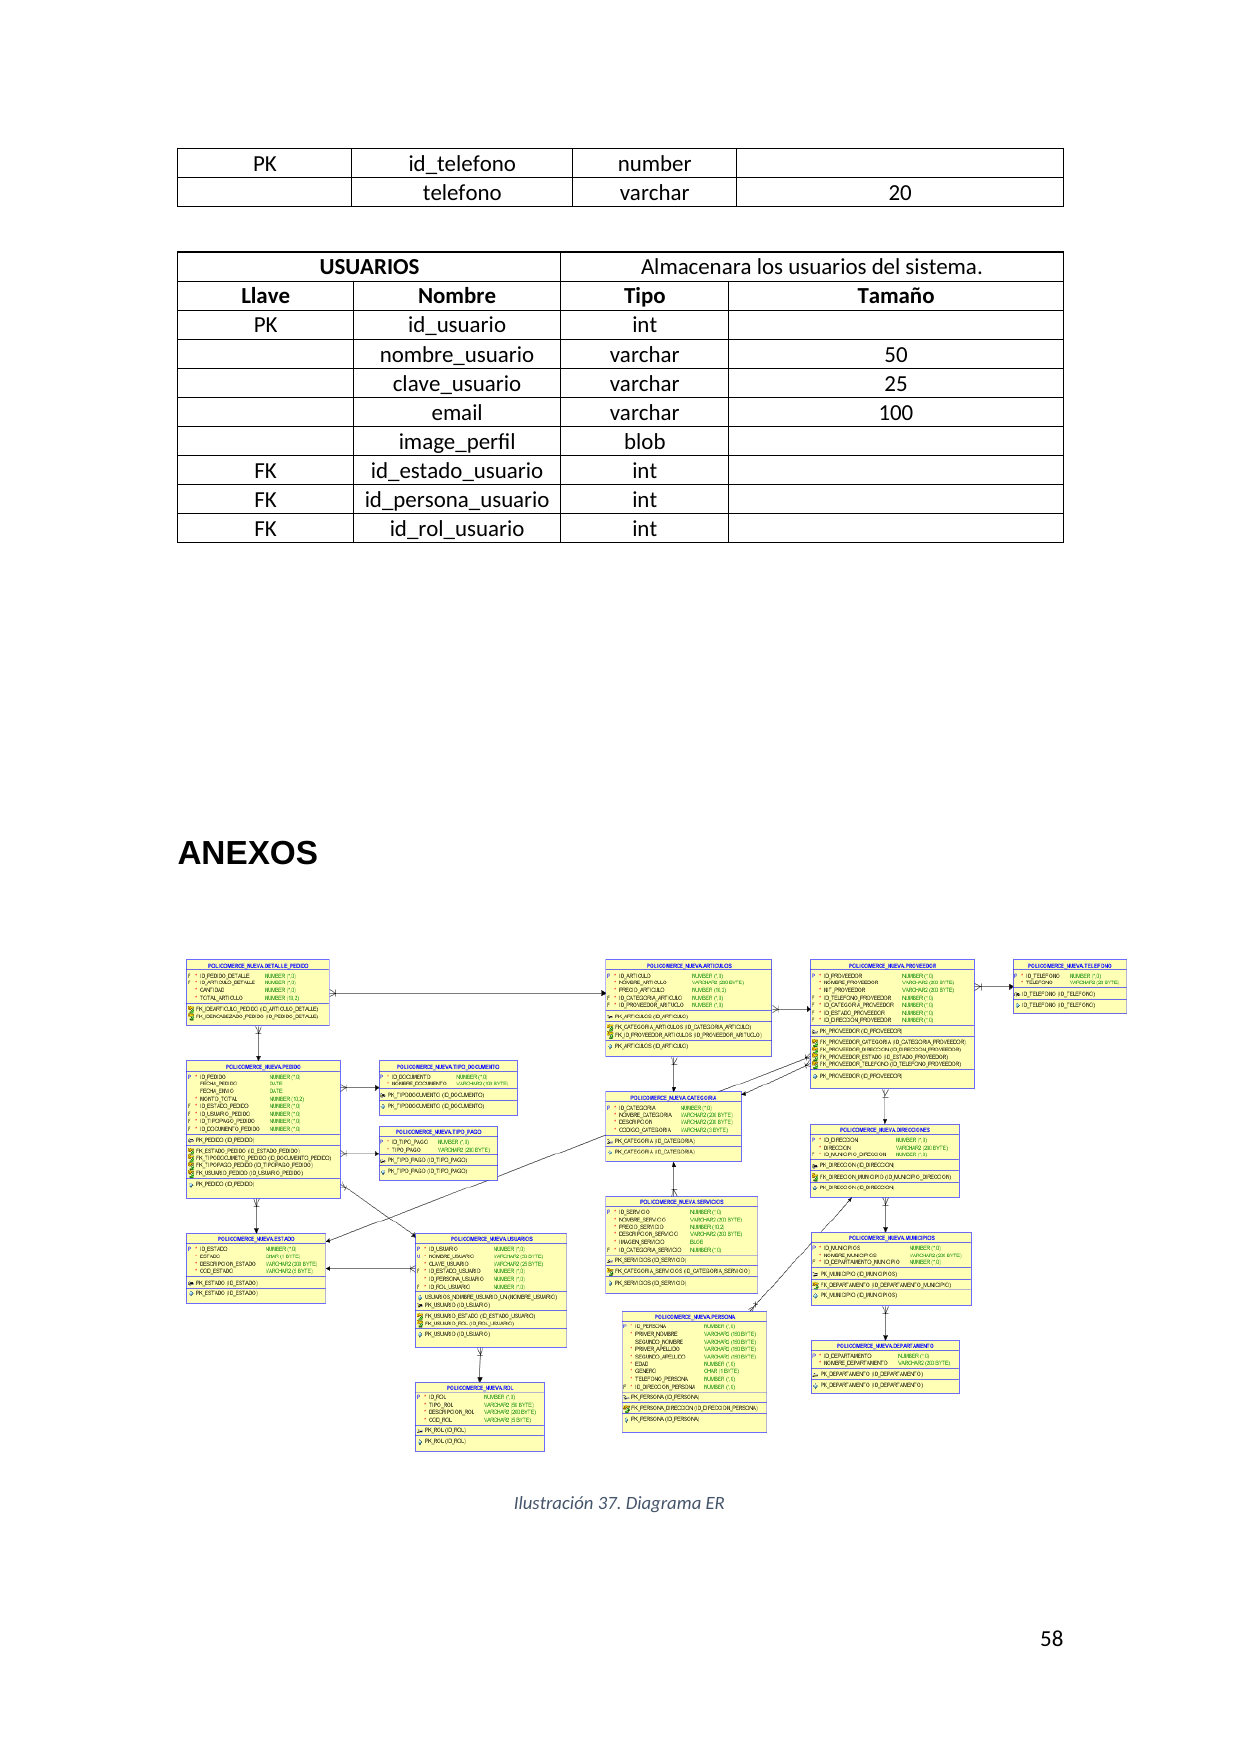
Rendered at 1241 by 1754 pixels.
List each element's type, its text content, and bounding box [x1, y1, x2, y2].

table_header USUARIOS [178, 253, 560, 281]
table_cell 25 [729, 369, 1063, 397]
table_cell int [561, 514, 728, 542]
table_cell 20 [737, 178, 1063, 206]
table_cell id_usuario [354, 311, 560, 339]
table_cell Nombre [354, 282, 560, 309]
table_cell clave_usuario [354, 369, 560, 397]
table_header Almacenara los usuarios del sistema. [561, 253, 1063, 281]
table_cell FK [178, 514, 353, 542]
table_cell FK [178, 456, 353, 484]
table_cell varchar [573, 178, 736, 206]
table_cell [729, 427, 1063, 455]
table_cell [178, 427, 353, 455]
table_cell [178, 398, 353, 426]
table_cell int [561, 456, 728, 484]
table_cell int [561, 311, 728, 339]
table_cell email [354, 398, 560, 426]
table_cell id_rol_usuario [354, 514, 560, 542]
table_cell PK [178, 149, 351, 177]
table_cell [178, 369, 353, 397]
table_cell int [561, 485, 728, 513]
table_cell Tipo [561, 282, 728, 309]
table_cell varchar [561, 369, 728, 397]
table_cell id_telefono [352, 149, 572, 177]
subtitle ANEXOS [177, 833, 1063, 871]
table_cell Llave [178, 282, 353, 309]
table_cell image_perfil [354, 427, 560, 455]
table_cell 100 [729, 398, 1063, 426]
table_cell [729, 311, 1063, 339]
table_cell id_estado_usuario [354, 456, 560, 484]
table_cell [737, 149, 1063, 177]
table_cell varchar [561, 398, 728, 426]
table_cell [178, 340, 353, 368]
table_cell id_persona_usuario [354, 485, 560, 513]
table_cell [178, 178, 351, 206]
table_cell number [573, 149, 736, 177]
picture [177, 948, 1135, 1461]
table_cell FK [178, 485, 353, 513]
table_cell nombre_usuario [354, 340, 560, 368]
table_cell blob [561, 427, 728, 455]
table_cell [729, 514, 1063, 542]
table_cell PK [178, 311, 353, 339]
table_cell 50 [729, 340, 1063, 368]
table_cell [729, 456, 1063, 484]
table_cell varchar [561, 340, 728, 368]
text Ilustración 37. Diagrama ER [177, 1491, 1063, 1514]
table_cell [729, 485, 1063, 513]
table_cell Tamaño [729, 282, 1063, 309]
table_cell telefono [352, 178, 572, 206]
